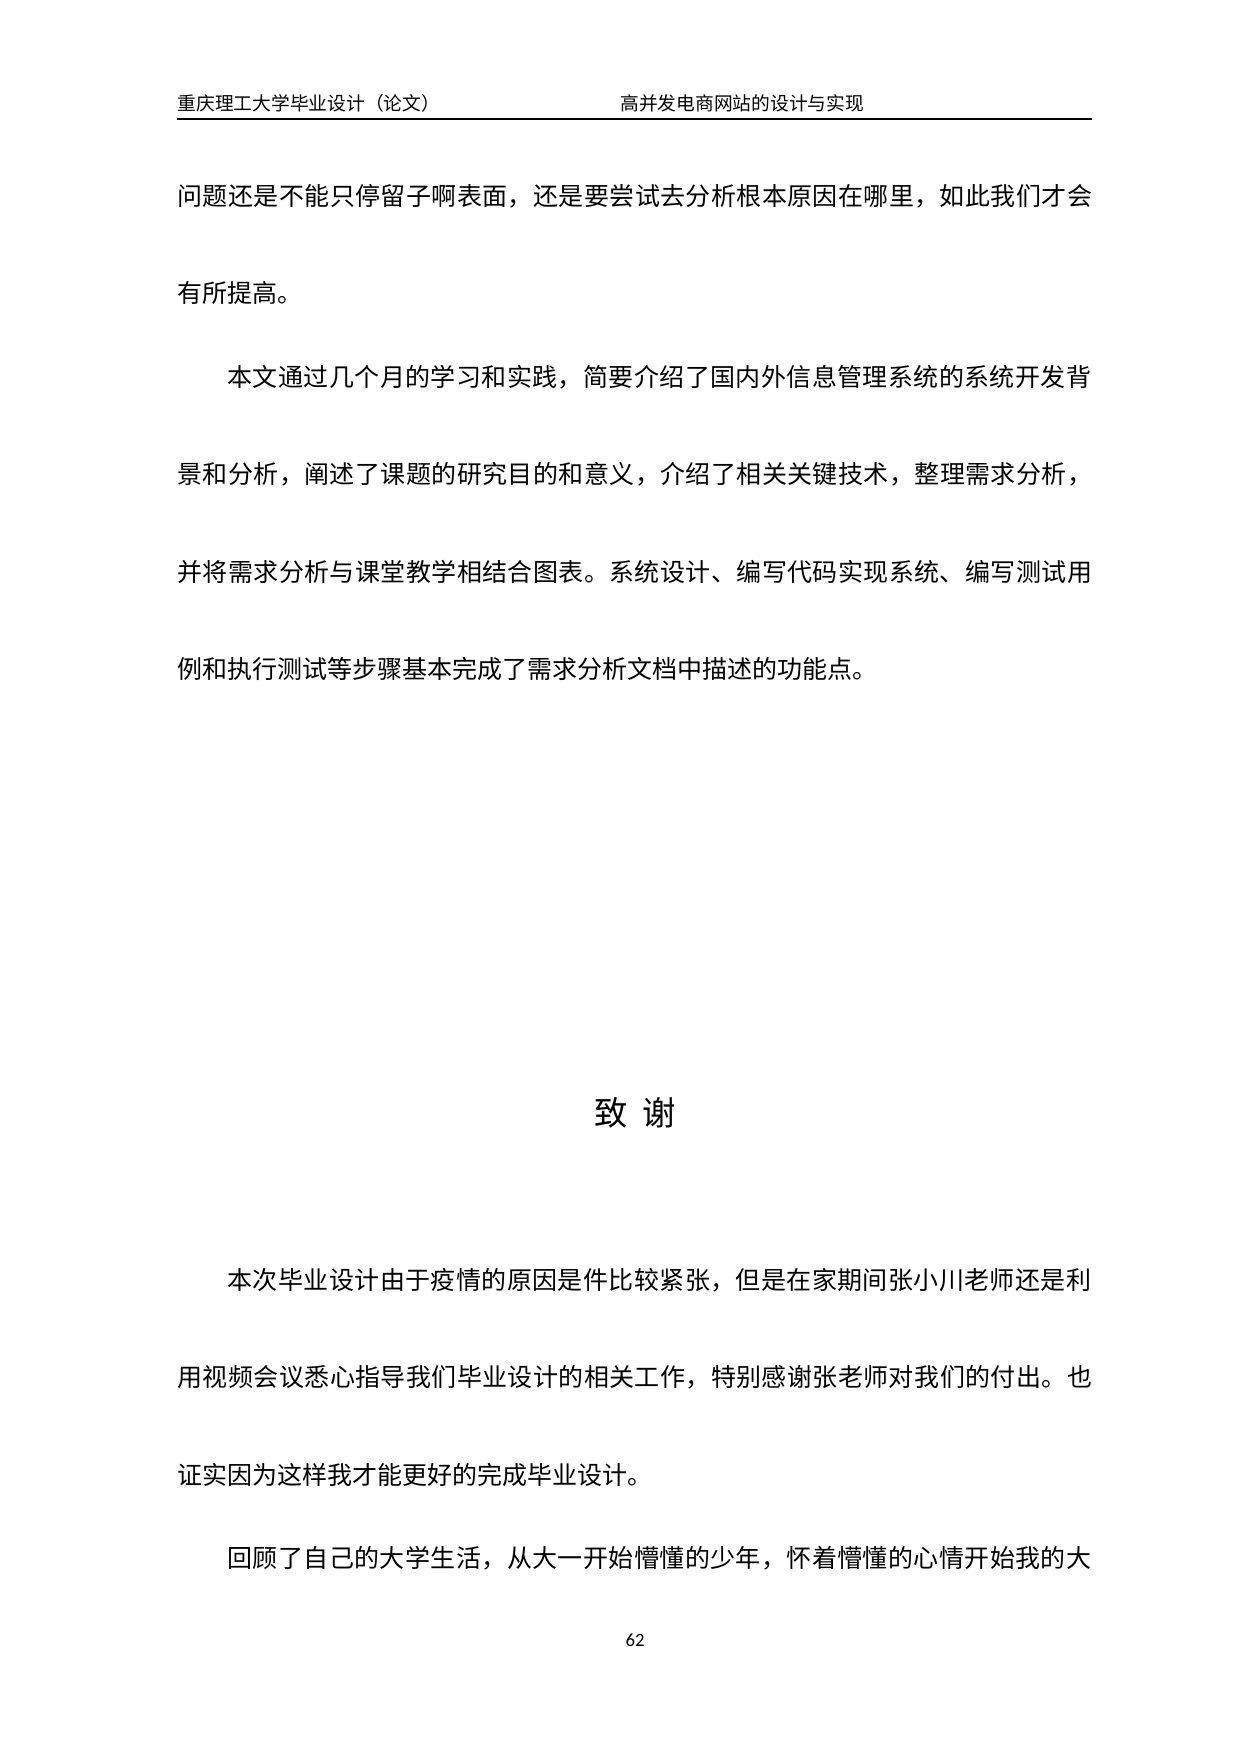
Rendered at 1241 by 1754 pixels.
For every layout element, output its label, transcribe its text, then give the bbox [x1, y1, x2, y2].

subtitle 致 谢 [177, 1079, 1092, 1144]
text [177, 1524, 1092, 1589]
text 本次毕业设计由于疫情的原因是件比较紧张，但是在家期间张小川老师还是利用视频会议悉心指导我们毕业设计的相关工作，特别感谢张老师对我们的付出。也证实因为这样我才能更好的完成毕业设计。 [177, 1246, 1092, 1506]
text 本文通过几个月的学习和实践，简要介绍了国内外信息管理系统的系统开发背景和分析，阐述了课题的研究目的和意义，介绍了相关关键技术，整理需求分析，并将需求分析与课堂教学相结合图表。系统设计、编写代码实现系统、编写测试用例和执行测试等步骤基本完成了需求分析文档中描述的功能点。 [177, 343, 1092, 700]
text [177, 162, 1092, 324]
